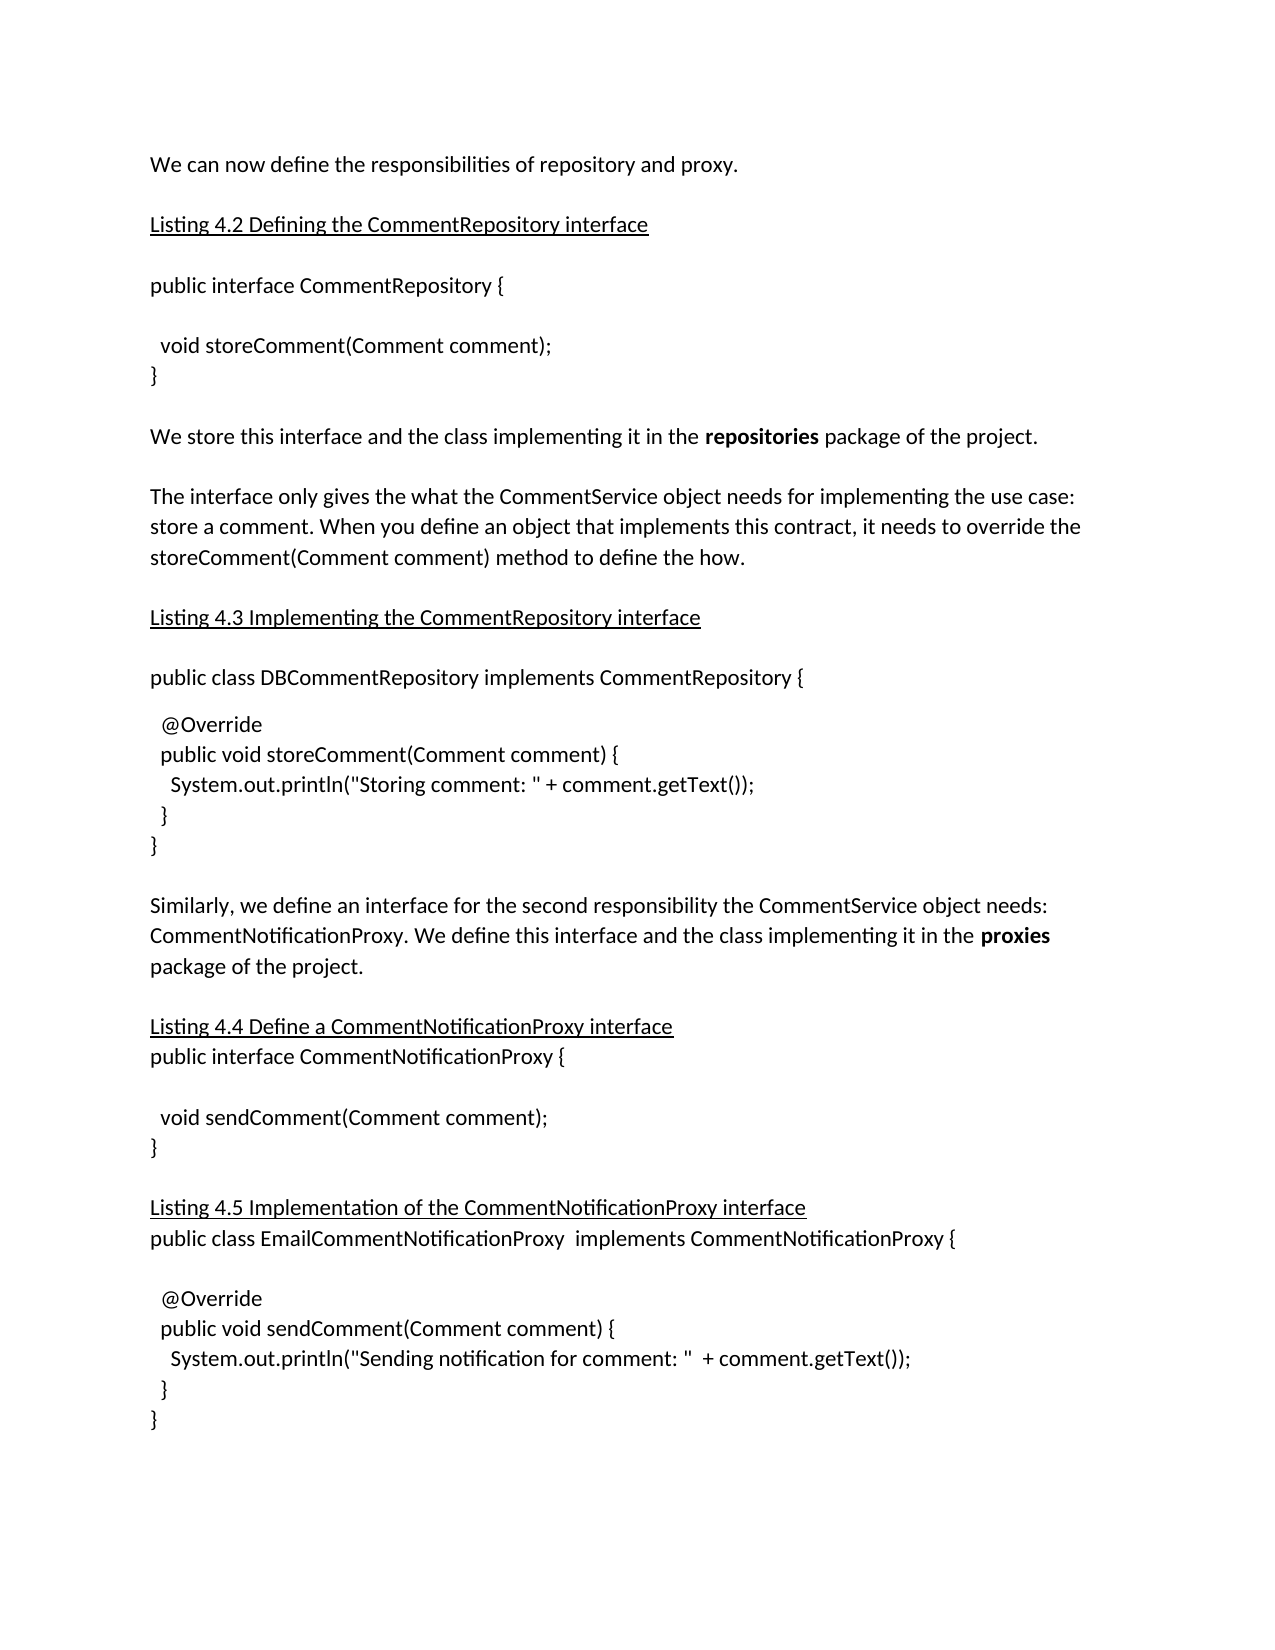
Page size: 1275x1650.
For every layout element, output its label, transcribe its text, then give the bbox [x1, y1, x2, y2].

text Listing 4.5 Implementation of the CommentNotificationProxy interface [150, 1193, 1125, 1222]
text public void storeComment(Comment comment) { [150, 740, 1125, 768]
text We store this interface and the class implementing it in the repositories package of the project. [150, 422, 1125, 450]
text public class EmailCommentNotificationProxy implements CommentNotificationProxy { [150, 1224, 1125, 1252]
text void sendComment(Comment comment); [150, 1103, 1125, 1131]
text } [150, 801, 1125, 829]
text Listing 4.3 Implementing the CommentRepository interface [150, 603, 1125, 631]
text public void sendComment(Comment comment) { [150, 1314, 1125, 1342]
text public class DBCommentRepository implements CommentRepository { [150, 663, 1125, 692]
text System.out.println("Storing comment: " + comment.getText()); [150, 771, 1125, 799]
text @Override [150, 710, 1125, 738]
text public interface CommentNotificationProxy { [150, 1042, 1125, 1071]
text } [150, 361, 1125, 389]
text } [150, 1375, 1125, 1403]
text The interface only gives the what the CommentService object needs for implementing the use case: store a comment. When you define an object that implements this contract, it needs to override the storeComment(Comment comment) method to define the how. [150, 482, 1125, 571]
text Listing 4.4 Define a CommentNotificationProxy interface [150, 1012, 1125, 1040]
text We can now define the responsibilities of repository and proxy. [150, 150, 1125, 178]
text } [150, 831, 1125, 859]
text System.out.println("Sending notification for comment: " + comment.getText()); [150, 1344, 1125, 1373]
text public interface CommentRepository { [150, 271, 1125, 299]
text Listing 4.2 Defining the CommentRepository interface [150, 210, 1125, 238]
text void storeComment(Comment comment); [150, 331, 1125, 359]
text Similarly, we define an interface for the second responsibility the CommentService object needs: CommentNotificationProxy. We define this interface and the class implementing it in the proxies package of the project. [150, 891, 1125, 980]
text @Override [150, 1284, 1125, 1312]
text } [150, 1133, 1125, 1161]
text } [150, 1405, 1125, 1433]
